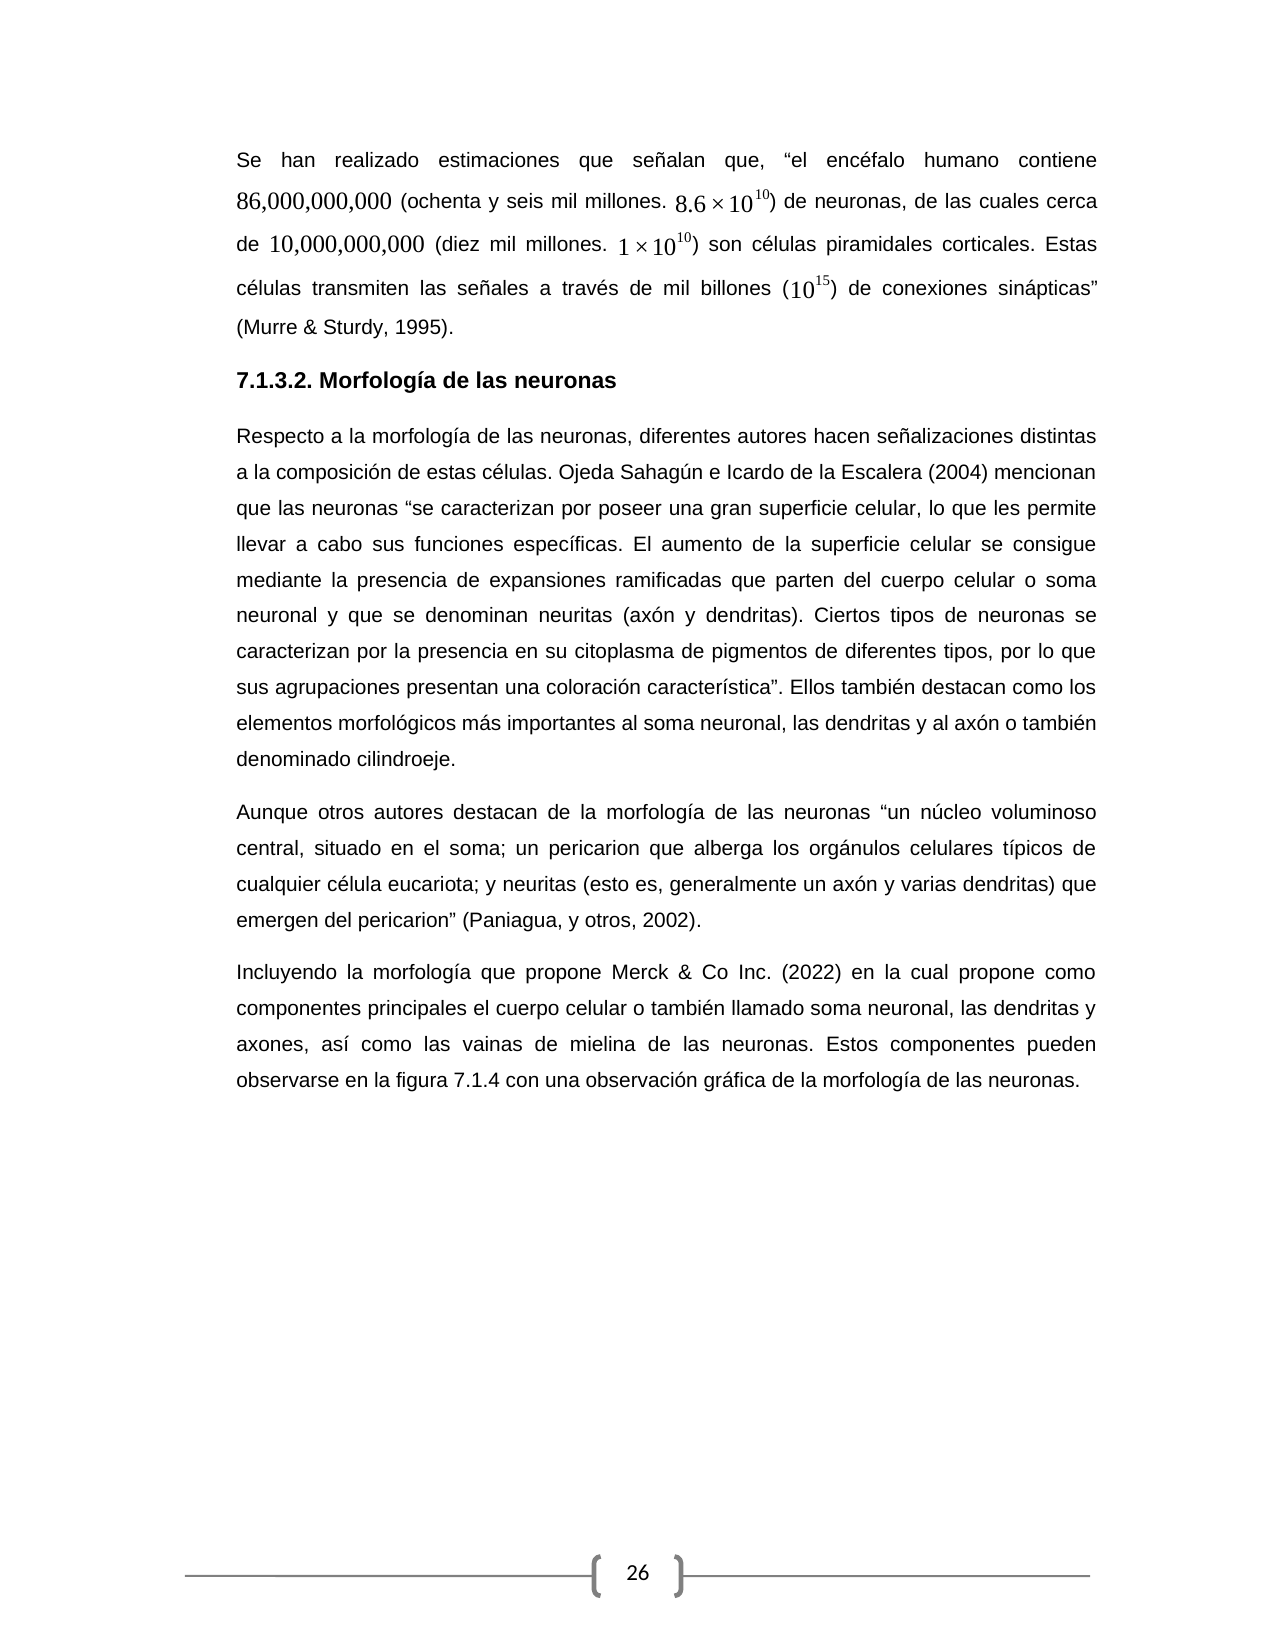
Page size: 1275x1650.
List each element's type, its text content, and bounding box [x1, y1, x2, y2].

text Respecto a la morfología de las neuronas, diferentes autores hacen señalizaciones distintas a la composición de estas células. Ojeda Sahagún e Icardo de la Escalera (2004) mencionan que las neuronas “se caracterizan por poseer una gran superficie celular, lo que les permite llevar a cabo sus funciones específicas. El aumento de la superficie celular se consigue mediante la presencia de expansiones ramificadas que parten del cuerpo celular o soma neuronal y que se denominan neuritas (axón y dendritas). Ciertos tipos de neuronas se caracterizan por la presencia en su citoplasma de pigmentos de diferentes tipos, por lo que sus agrupaciones presentan una coloración característica”. Ellos también destacan como los elementos morfológicos más importantes al soma neuronal, las dendritas y al axón o también denominado cilindroeje. [236, 424, 1098, 771]
text Incluyendo la morfología que propone Merck & Co Inc. (2022) en la cual propone como componentes principales el cuerpo celular o también llamado soma neuronal, las dendritas y axones, así como las vainas de mielina de las neuronas. Estos componentes pueden observarse en la figura 7.1.4 con una observación gráfica de la morfología de las neuronas. [236, 960, 1098, 1092]
text Se han realizado estimaciones que señalan que, “el encéfalo humano contiene (ochenta y seis mil millones. ) de neuronas, de las cuales cerca de (diez mil millones. ) son células piramidales corticales. Estas células transmiten las señales a través de mil billones () de conexiones sinápticas” . [236, 148, 1098, 339]
text Aunque otros autores destacan de la morfología de las neuronas “un núcleo voluminoso central, situado en el soma; un pericarion que alberga los orgánulos celulares típicos de cualquier célula eucariota; y neuritas (esto es, generalmente un axón y varias dendritas) que emergen del pericarion” . [236, 800, 1098, 931]
text 7.1.3.2. Morfología de las neuronas [236, 367, 1098, 394]
